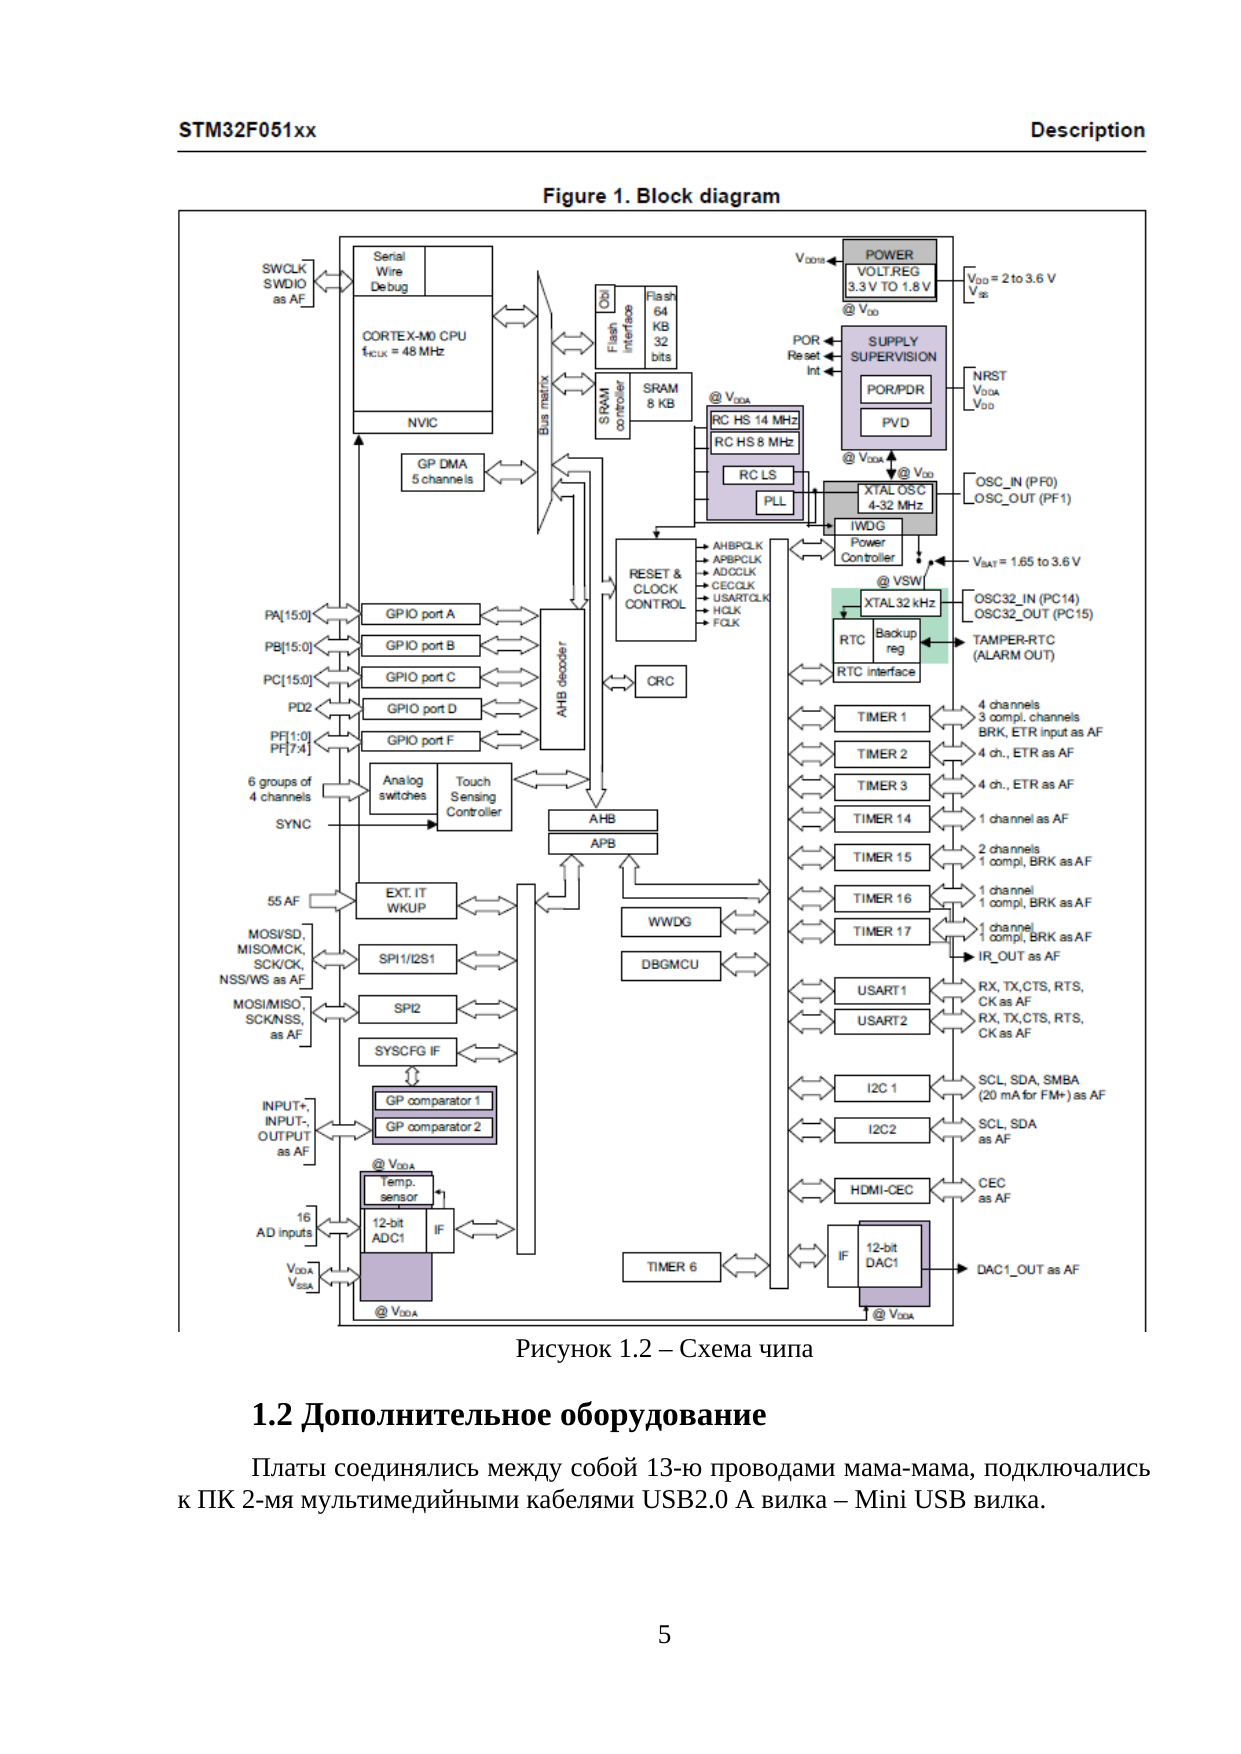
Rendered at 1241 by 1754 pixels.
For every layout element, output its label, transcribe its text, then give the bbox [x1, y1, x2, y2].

picture [177, 118, 1152, 1332]
subtitle 1.2 Дополнительное оборудование [177, 1394, 1152, 1432]
text Платы соединялись между собой 13-ю проводами мама-мама, подключались к ПК 2-мя мультимедийными кабелями USB2.0 А вилка – Mini USB вилка. [177, 1452, 1152, 1514]
text Рисунок 1.2 – Схема чипа [177, 1332, 1152, 1363]
